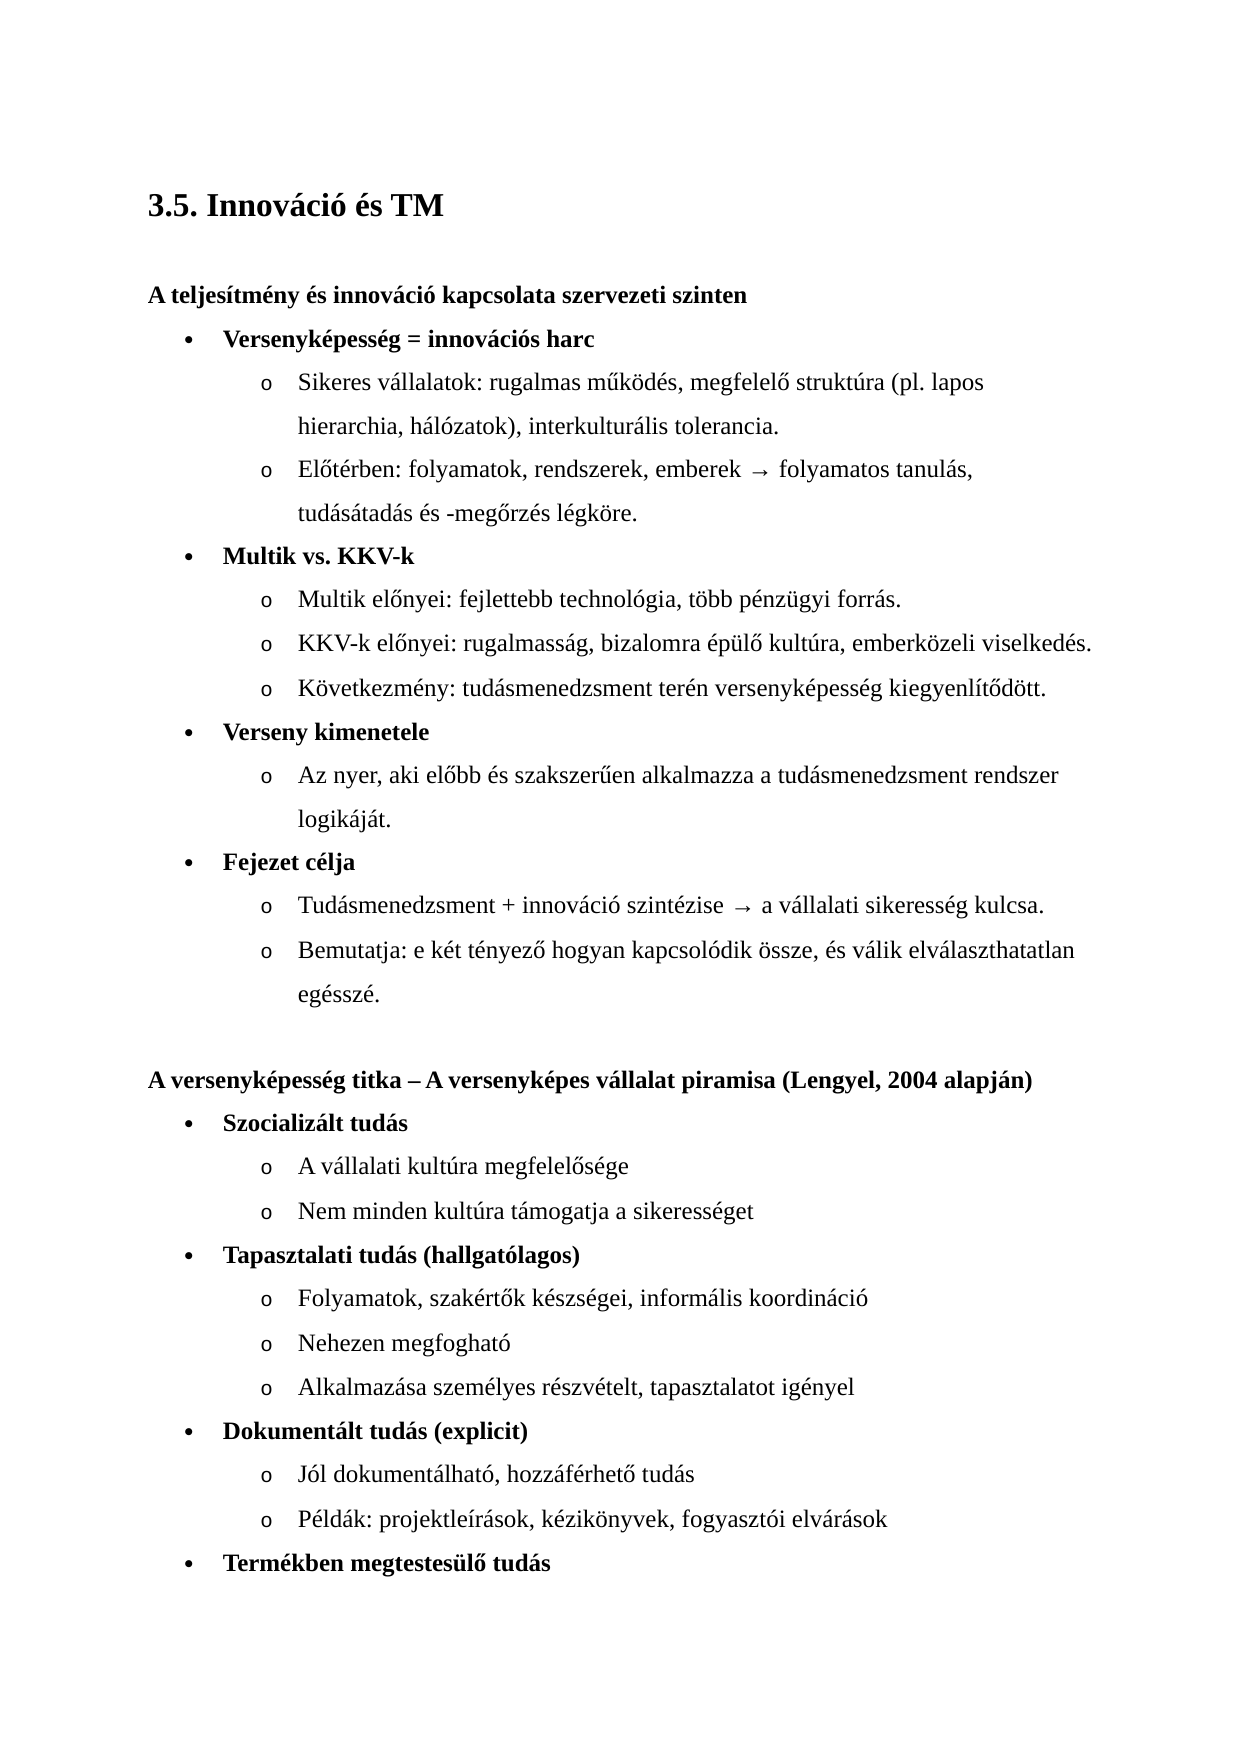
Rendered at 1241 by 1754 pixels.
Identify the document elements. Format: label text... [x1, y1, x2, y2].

list Verseny kimenetele [185, 717, 1093, 746]
list A vállalati kultúra megfelelősége [260, 1151, 1093, 1181]
list KKV-k előnyei: rugalmasság, bizalomra épülő kultúra, emberközeli viselkedés. [260, 628, 1093, 658]
list Az nyer, aki előbb és szakszerűen alkalmazza a tudásmenedzsment rendszer logikáját. [260, 760, 1093, 833]
text A teljesítmény és innováció kapcsolata szervezeti szinten [148, 281, 1093, 309]
list Tapasztalati tudás (hallgatólagos) [185, 1240, 1093, 1269]
list Dokumentált tudás (explicit) [185, 1416, 1093, 1445]
list Következmény: tudásmenedzsment terén versenyképesség kiegyenlítődött. [260, 673, 1093, 702]
list Versenyképesség = innovációs harc [185, 324, 1093, 352]
list Folyamatok, szakértők készségei, informális koordináció [260, 1283, 1093, 1313]
list Multik előnyei: fejlettebb technológia, több pénzügyi forrás. [260, 584, 1093, 614]
list Fejezet célja [185, 847, 1093, 876]
list Alkalmazása személyes részvételt, tapasztalatot igényel [260, 1372, 1093, 1402]
list Bemutatja: e két tényező hogyan kapcsolódik össze, és válik elválaszthatatlan egésszé. [260, 935, 1093, 1008]
list Termékben megtestesülő tudás [185, 1548, 1093, 1577]
text A versenyképesség titka – A versenyképes vállalat piramisa (Lengyel, 2004 alapján) [148, 1065, 1093, 1094]
list Előtérben: folyamatok, rendszerek, emberek → folyamatos tanulás, tudásátadás és -megőrzés légköre. [260, 454, 1093, 527]
list Sikeres vállalatok: rugalmas működés, megfelelő struktúra (pl. lapos hierarchia, hálózatok), interkulturális tolerancia. [260, 367, 1093, 439]
subtitle 3.5. Innováció és TM [148, 185, 1093, 223]
list Szocializált tudás [185, 1108, 1093, 1137]
list Multik vs. KKV-k [185, 541, 1093, 570]
list Nehezen megfogható [260, 1328, 1093, 1357]
list Jól dokumentálható, hozzáférhető tudás [260, 1459, 1093, 1489]
list Példák: projektleírások, kézikönyvek, fogyasztói elvárások [260, 1504, 1093, 1533]
list Nem minden kultúra támogatja a sikerességet [260, 1196, 1093, 1225]
list Tudásmenedzsment + innováció szintézise → a vállalati sikeresség kulcsa. [260, 891, 1093, 920]
